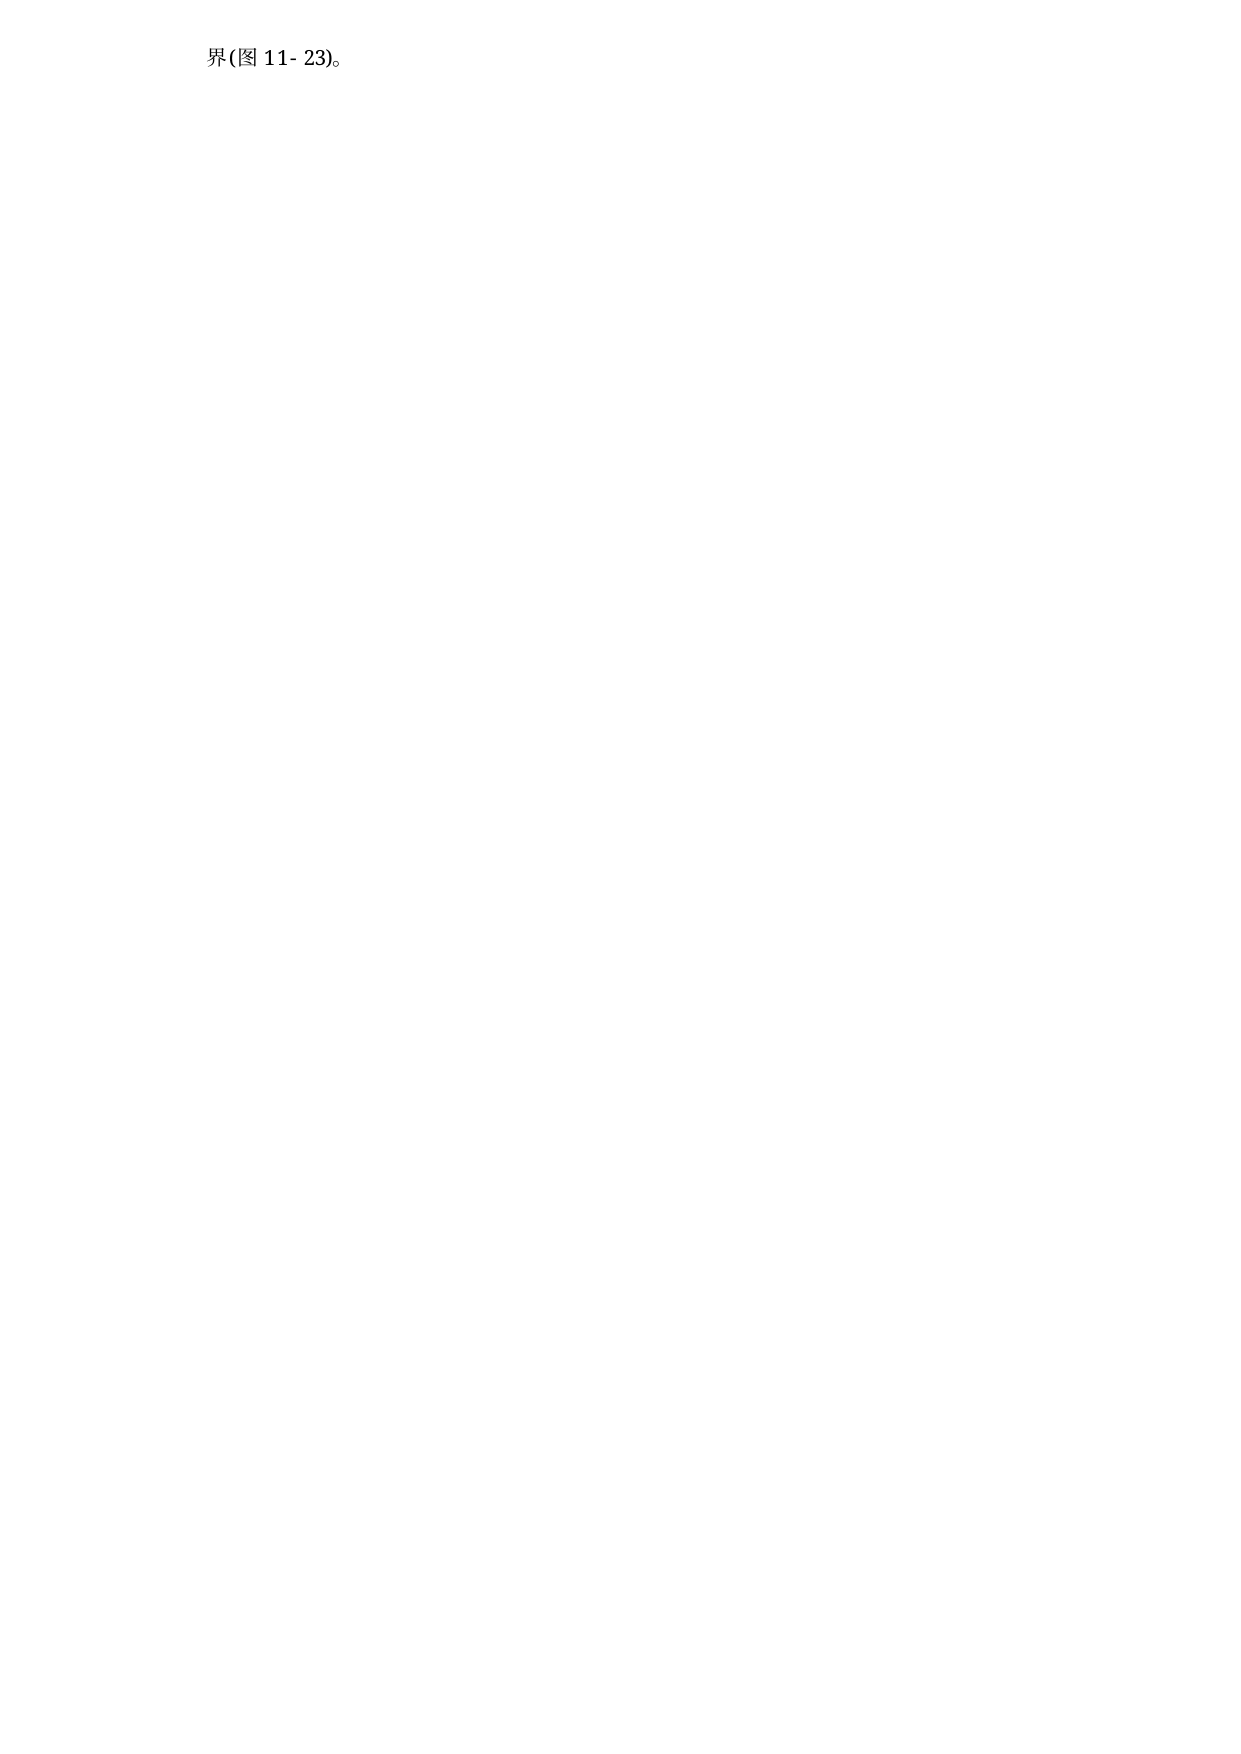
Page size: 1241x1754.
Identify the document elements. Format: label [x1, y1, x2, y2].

text [206, 42, 1104, 72]
